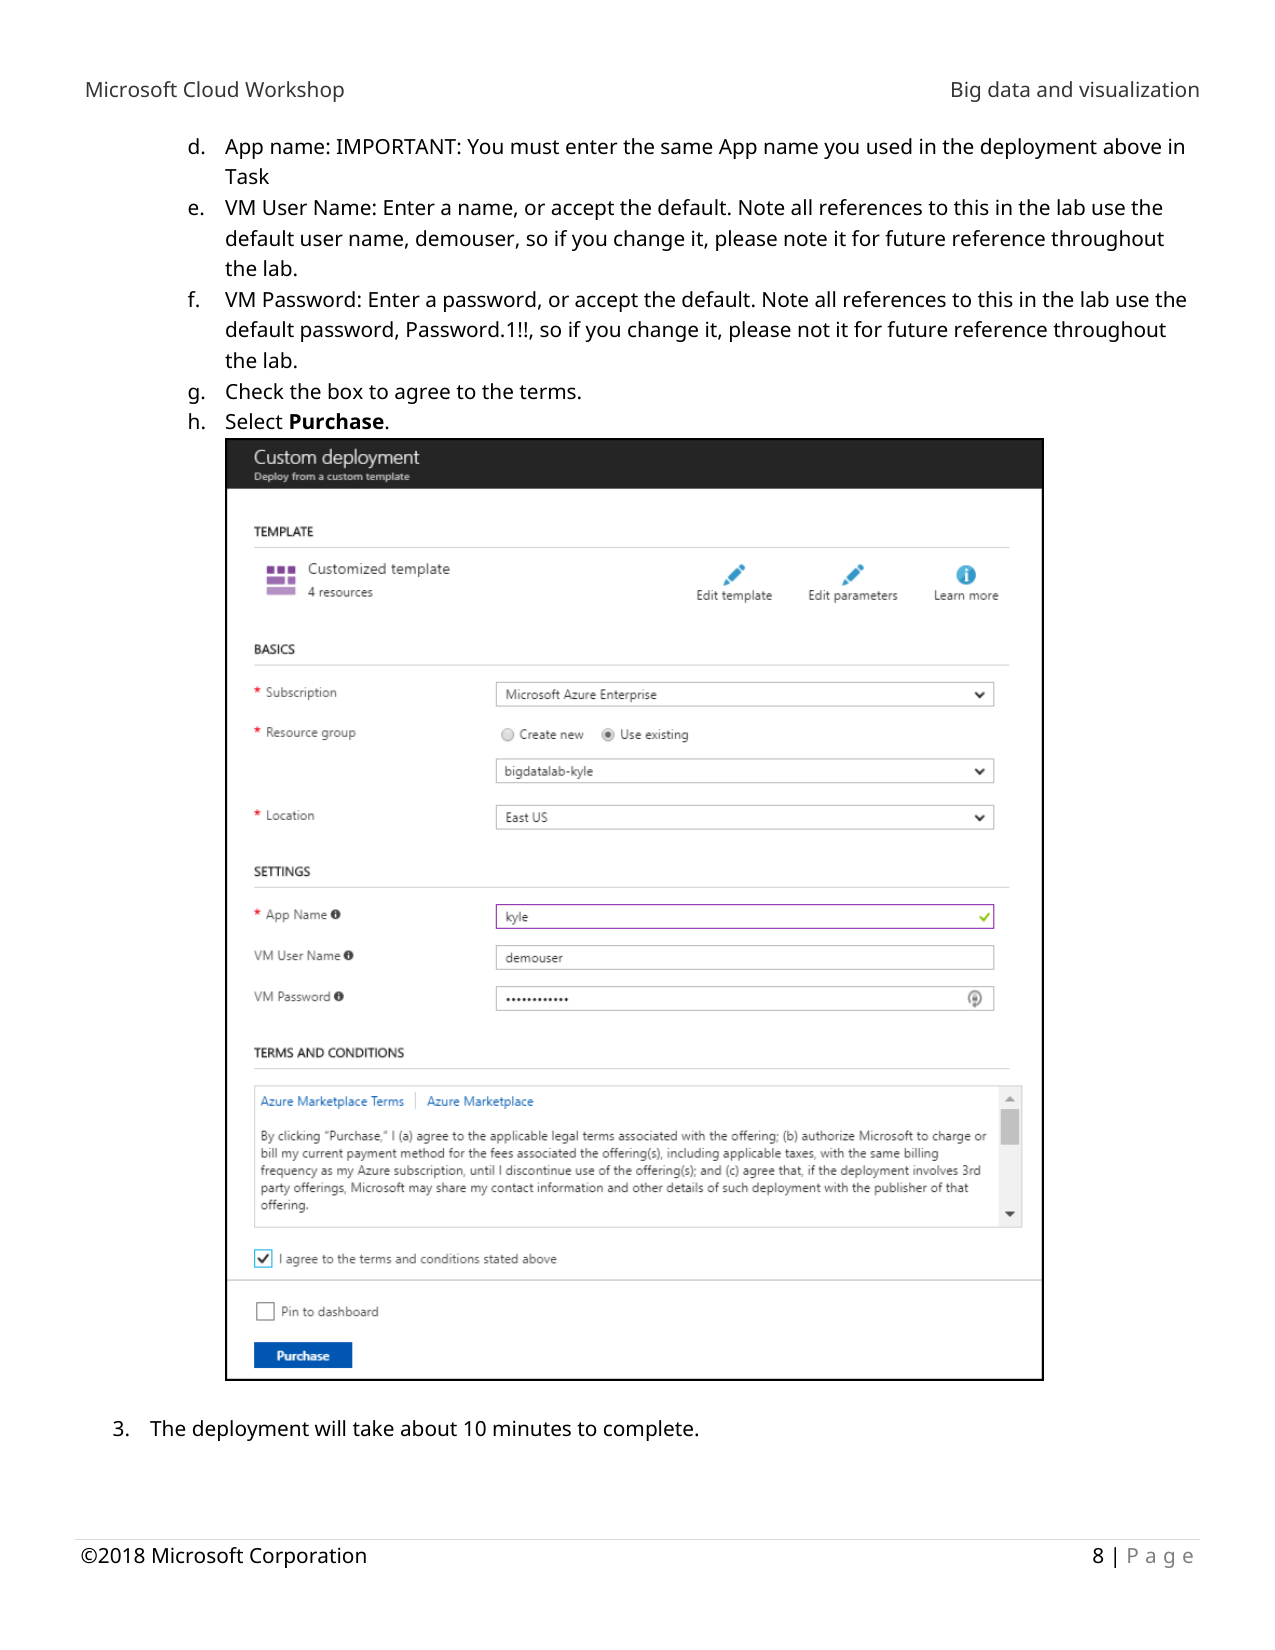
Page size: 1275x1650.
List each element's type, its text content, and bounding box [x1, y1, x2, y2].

list VM Password: Enter a password, or accept the default. Note all references to this in the lab use the default password, Password.1!!, so if you change it, please not it for future reference throughout the lab. [187, 285, 1200, 375]
picture [225, 438, 1044, 1381]
list Check the box to agree to the terms. [187, 377, 1200, 405]
list The deployment will take about 10 minutes to complete. [112, 1414, 1200, 1442]
list App name: IMPORTANT: You must enter the same App name you used in the deployment above in Task [187, 132, 1200, 191]
list VM User Name: Enter a name, or accept the default. Note all references to this in the lab use the default user name, demouser, so if you change it, please note it for future reference throughout the lab. [187, 193, 1200, 283]
